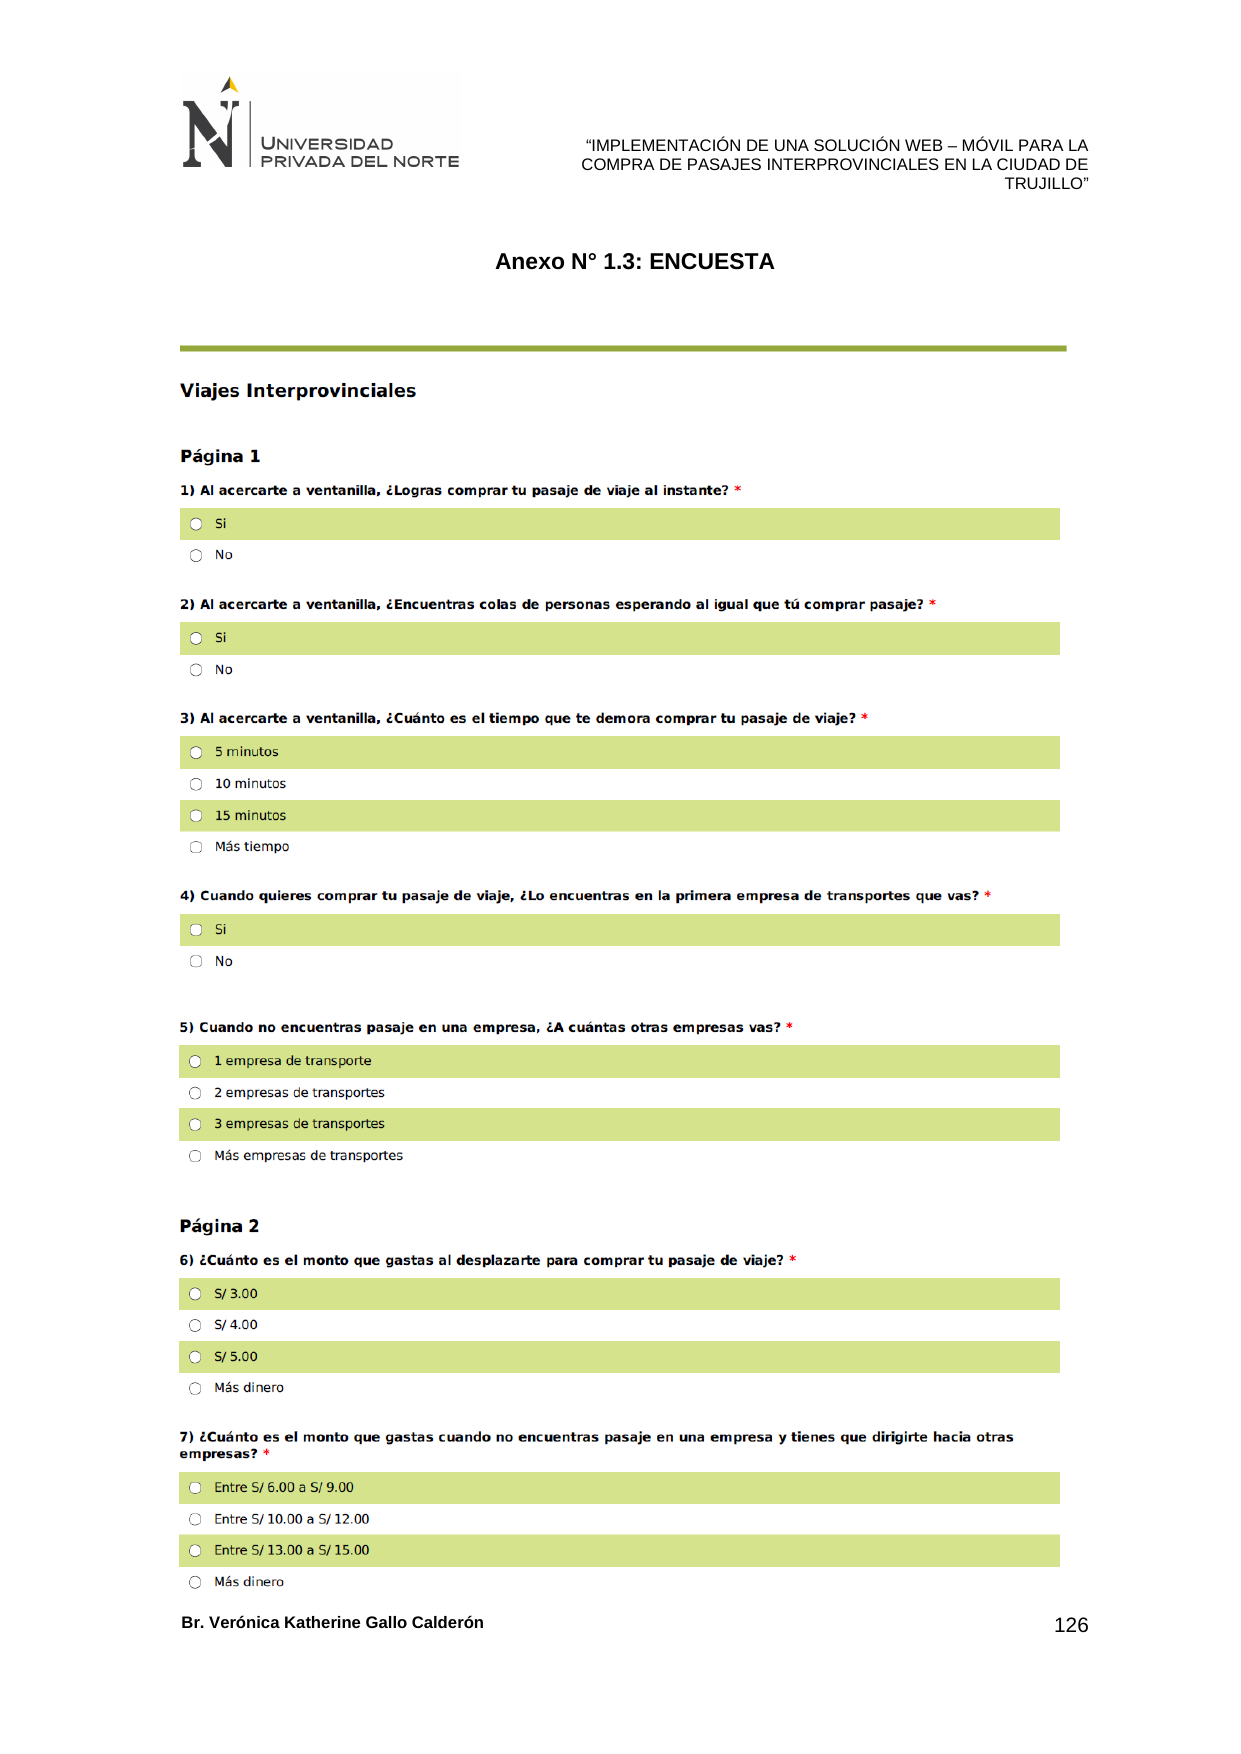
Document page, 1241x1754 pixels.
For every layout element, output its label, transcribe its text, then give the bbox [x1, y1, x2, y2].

picture [177, 1012, 1067, 1600]
picture [181, 73, 462, 169]
text Anexo N° 1.3: ENCUESTA [177, 248, 1092, 274]
picture [177, 339, 1067, 1000]
